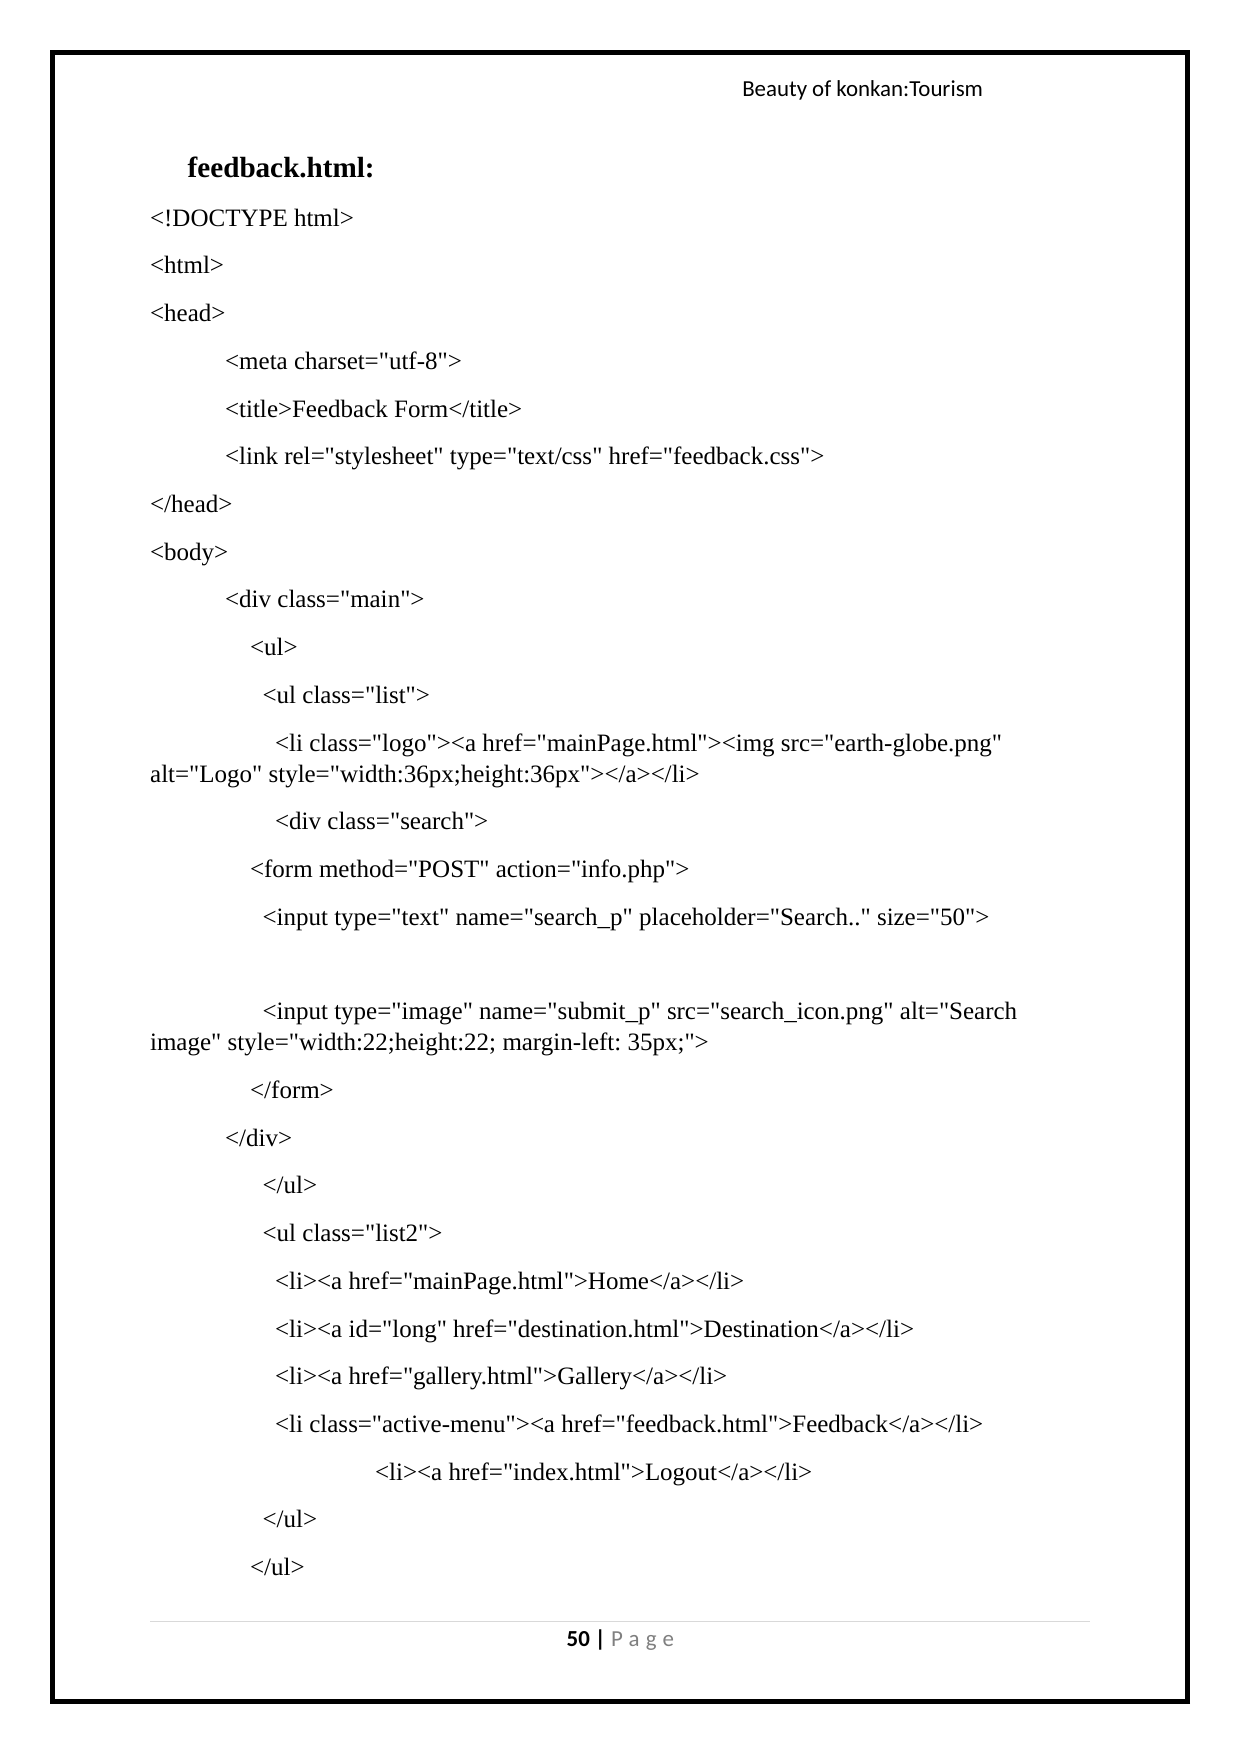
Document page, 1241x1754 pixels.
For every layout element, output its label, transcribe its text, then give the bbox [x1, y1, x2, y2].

text <li class="active-menu"><a href="feedback.html">Feedback</a></li> [150, 1409, 1090, 1438]
text feedback.html: [187, 150, 1090, 183]
text <body> [150, 537, 1090, 566]
text <input type="image" name="submit_p" src="search_icon.png" alt="Search image" style="width:22;height:22; margin-left: 35px;"> [150, 996, 1090, 1056]
text <li><a href="mainPage.html">Home</a></li> [150, 1266, 1090, 1295]
text <li class="logo"><a href="mainPage.html"><img src="earth-globe.png" alt="Logo" style="width:36px;height:36px"></a></li> [150, 728, 1090, 787]
text </div> [150, 1123, 1090, 1152]
text <div class="search"> [150, 806, 1090, 835]
text </ul> [150, 1171, 1090, 1199]
text <form method="POST" action="info.php"> [150, 854, 1090, 883]
text <link rel="stylesheet" type="text/css" href="feedback.css"> [150, 441, 1090, 470]
text <!DOCTYPE html> [150, 203, 1090, 232]
text <title>Feedback Form</title> [150, 394, 1090, 422]
text <head> [150, 298, 1090, 327]
text </ul> [150, 1552, 1090, 1581]
text <ul class="list"> [150, 680, 1090, 709]
text <input type="text" name="search_p" placeholder="Search.." size="50"> [150, 902, 1090, 931]
text <div class="main"> [150, 584, 1090, 613]
text <li><a href="gallery.html">Gallery</a></li> [150, 1361, 1090, 1390]
text <li><a href="index.html">Logout</a></li> [150, 1457, 1090, 1486]
text <li><a id="long" href="destination.html">Destination</a></li> [150, 1314, 1090, 1342]
text <ul> [150, 632, 1090, 661]
text </ul> [150, 1504, 1090, 1533]
text <html> [150, 251, 1090, 279]
text <ul class="list2"> [150, 1218, 1090, 1247]
text </head> [150, 489, 1090, 518]
text </form> [150, 1075, 1090, 1104]
text <meta charset="utf-8"> [150, 346, 1090, 375]
